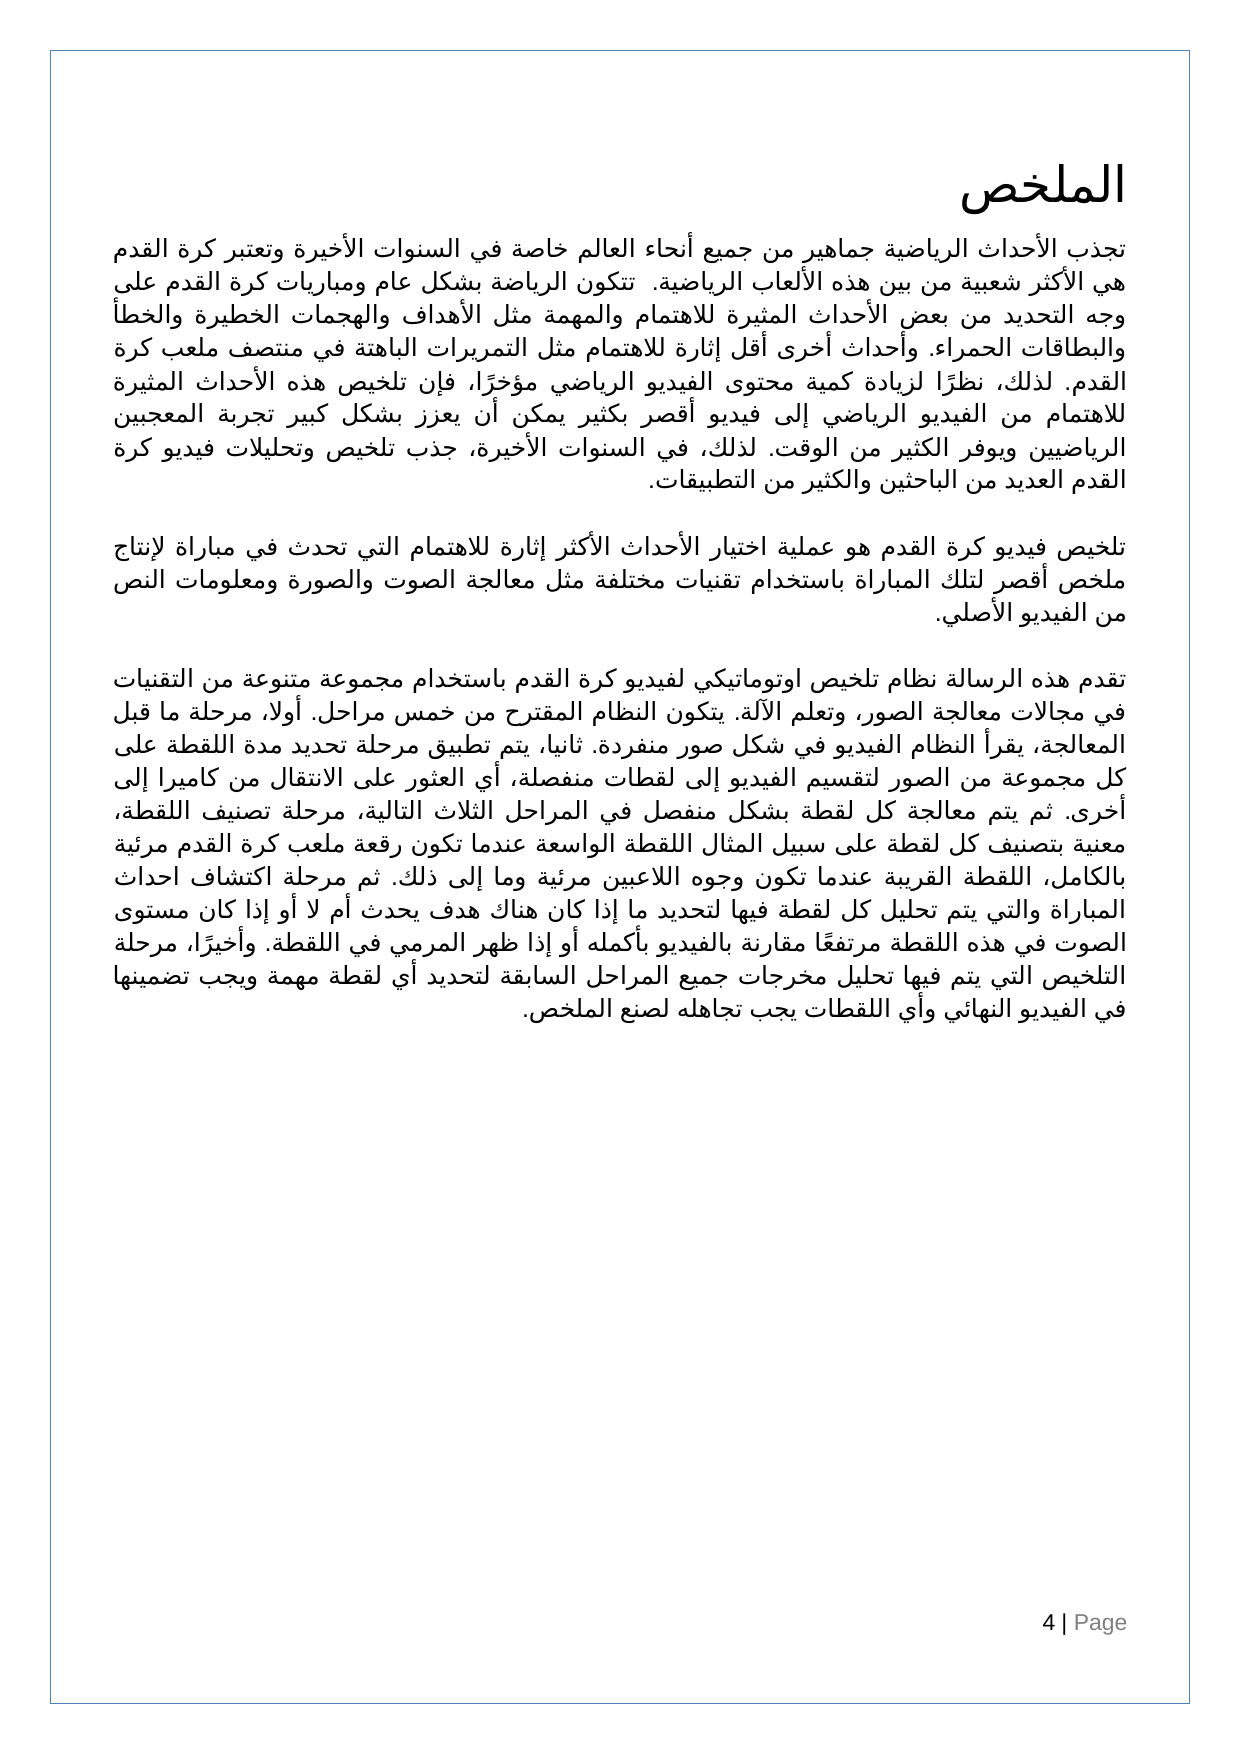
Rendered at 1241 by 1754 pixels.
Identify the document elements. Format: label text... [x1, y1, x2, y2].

text تقدم هذه الرسالة نظام تلخيص اوتوماتيكي لفيديو كرة القدم باستخدام مجموعة متنوعة من التقنيات في مجالات معالجة الصور، وتعلم الآلة. يتكون النظام المقترح من خمس مراحل. أولا، مرحلة ما قبل المعالجة، يقرأ النظام الفيديو في شكل صور منفردة. ثانيا، يتم تطبيق مرحلة تحديد مدة اللقطة على كل مجموعة من الصور لتقسيم الفيديو إلى لقطات منفصلة، أي العثور على الانتقال من كاميرا إلى أخرى. ثم يتم معالجة كل لقطة بشكل منفصل في المراحل الثلاث التالية، مرحلة تصنيف اللقطة، معنية بتصنيف كل لقطة على سبيل المثال اللقطة الواسعة عندما تكون رقعة ملعب كرة القدم مرئية بالكامل، اللقطة القريبة عندما تكون وجوه اللاعبين مرئية وما إلى ذلك. ثم مرحلة اكتشاف احداث المباراة والتي يتم تحليل كل لقطة فيها لتحديد ما إذا كان هناك هدف يحدث أم لا أو إذا كان مستوى الصوت في هذه اللقطة مرتفعًا مقارنة بالفيديو بأكمله أو إذا ظهر المرمي في اللقطة. وأخيرًا، مرحلة التلخيص التي يتم فيها تحليل مخرجات جميع المراحل السابقة لتحديد أي لقطة مهمة ويجب تضمينها في الفيديو النهائي وأي اللقطات يجب تجاهله لصنع الملخص. [112, 664, 1127, 1023]
text تلخيص فيديو كرة القدم هو عملية اختيار الأحداث الأكثر إثارة للاهتمام التي تحدث في مباراة لإنتاج ملخص أقصر لتلك المباراة باستخدام تقنيات مختلفة مثل معالجة الصوت والصورة ومعلومات النص من الفيديو الأصلي. [112, 532, 1127, 626]
subtitle الملخص [112, 156, 1127, 213]
text تجذب الأحداث الرياضية جماهير من جميع أنحاء العالم خاصة في السنوات الأخيرة وتعتبر كرة القدم هي الأكثر شعبية من بين هذه الألعاب الرياضية. تتكون الرياضة بشكل عام ومباريات كرة القدم على وجه التحديد من بعض الأحداث المثيرة للاهتمام والمهمة مثل الأهداف والهجمات الخطيرة والخطأ والبطاقات الحمراء. وأحداث أخرى أقل إثارة للاهتمام مثل التمريرات الباهتة في منتصف ملعب كرة القدم. لذلك، نظرًا لزيادة كمية محتوى الفيديو الرياضي مؤخرًا، فإن تلخيص هذه الأحداث المثيرة للاهتمام من الفيديو الرياضي إلى فيديو أقصر بكثير يمكن أن يعزز بشكل كبير تجربة المعجبين الرياضيين ويوفر الكثير من الوقت. لذلك، في السنوات الأخيرة، جذب تلخيص وتحليلات فيديو كرة القدم العديد من الباحثين والكثير من التطبيقات. [112, 234, 1127, 494]
